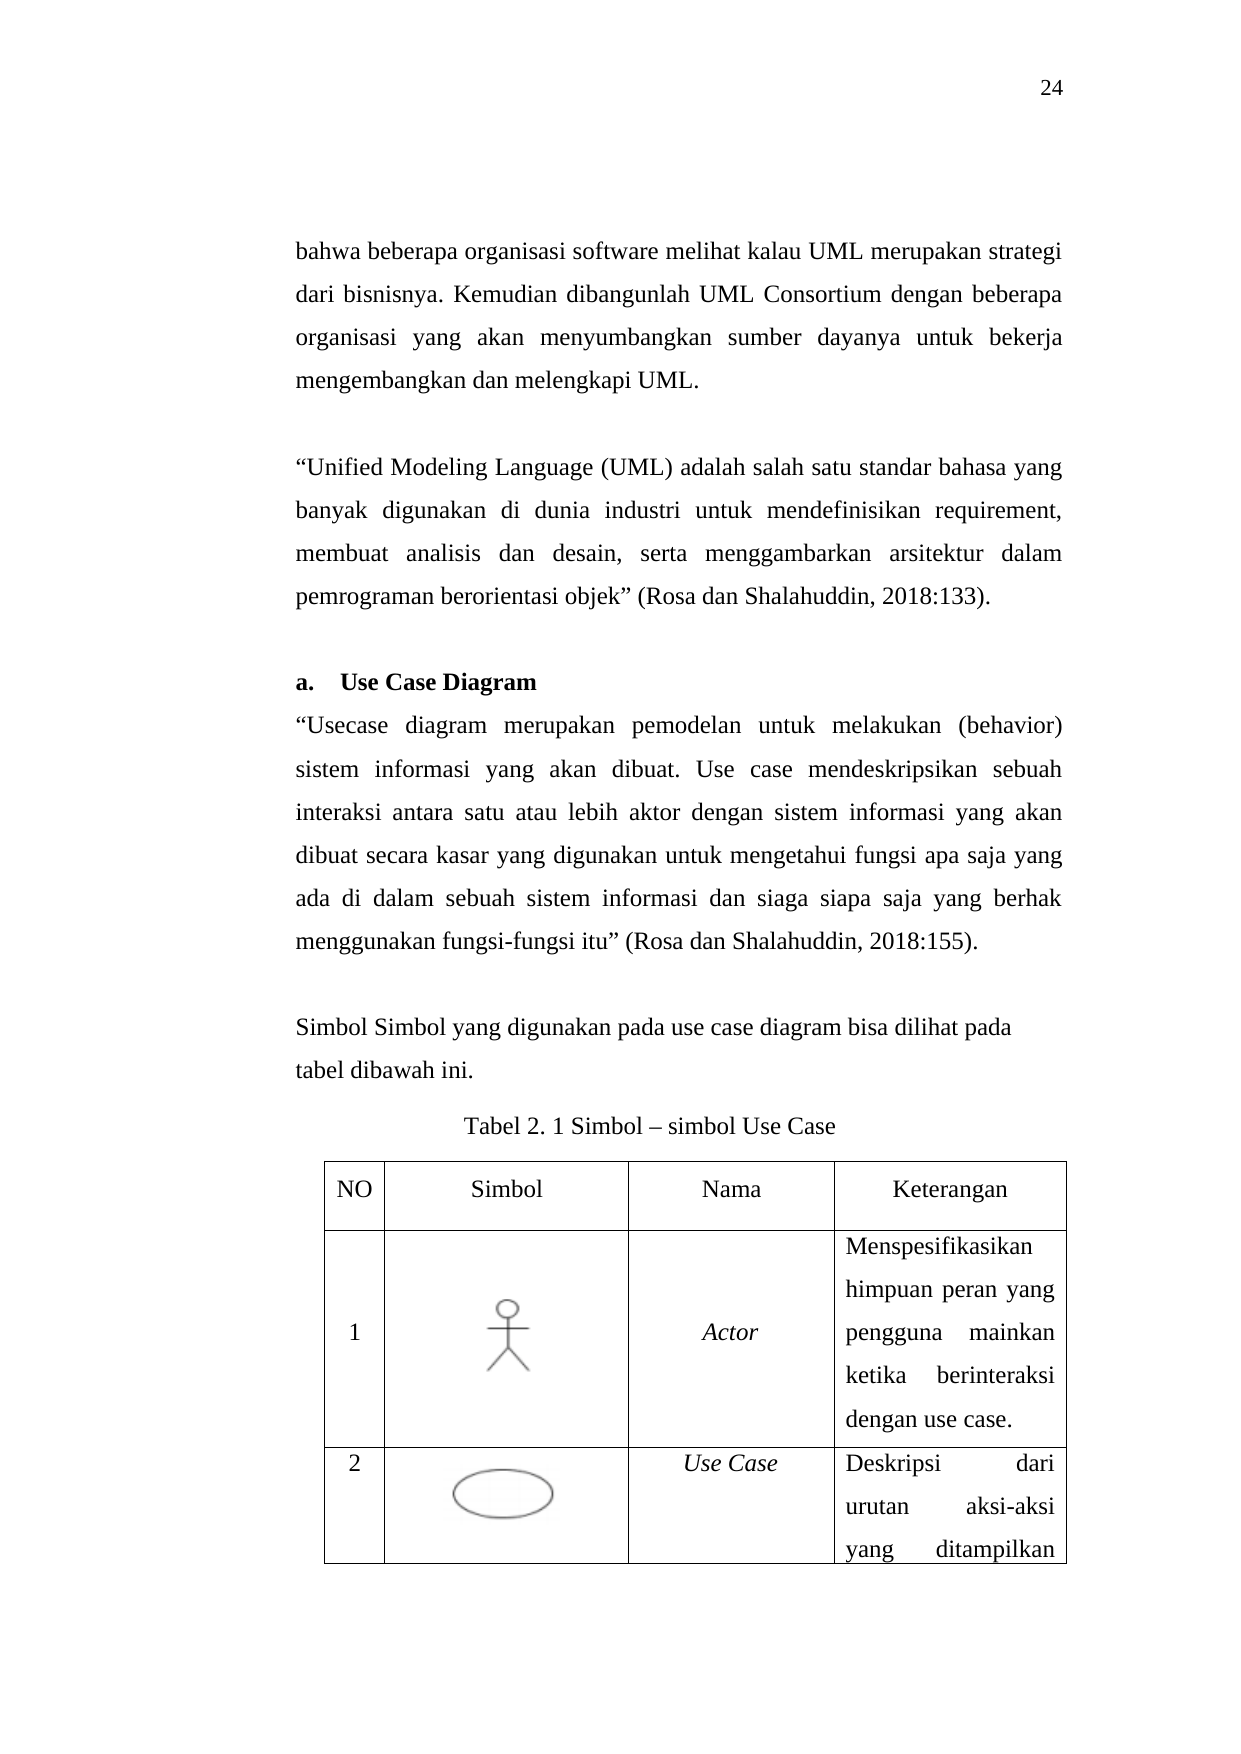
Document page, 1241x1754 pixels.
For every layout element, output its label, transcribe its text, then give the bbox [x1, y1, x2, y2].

table_header NO [325, 1162, 384, 1230]
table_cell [835, 1448, 1066, 1563]
table_cell 1 [325, 1231, 384, 1447]
table_cell Actor [629, 1231, 834, 1447]
list “Unified Modeling Language (UML) adalah salah satu standar bahasa yang banyak digunakan di dunia industri untuk mendefinisikan requirement, membuat analisis dan desain, serta menggambarkan arsitektur dalam pemrograman berorientasi objek” (Rosa dan Shalahuddin, 2018:133). [295, 452, 1063, 610]
table_cell [385, 1231, 628, 1447]
table_header Nama [629, 1162, 834, 1230]
table_cell Menspesifikasikan himpuan peran yang pengguna mainkan ketika berinteraksi dengan use case. [835, 1231, 1066, 1447]
picture [442, 1463, 565, 1525]
table_cell 2 [325, 1448, 384, 1563]
list Use Case Diagram [295, 667, 1063, 696]
picture [449, 1287, 572, 1383]
table_header Keterangan [835, 1162, 1066, 1230]
table_cell [385, 1448, 628, 1563]
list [295, 236, 1063, 394]
list Simbol Simbol yang digunakan pada use case diagram bisa dilihat pada tabel dibawah ini. [295, 1012, 1063, 1084]
list “Usecase diagram merupakan pemodelan untuk melakukan (behavior) sistem informasi yang akan dibuat. Use case mendeskripsikan sebuah interaksi antara satu atau lebih aktor dengan sistem informasi yang akan dibuat secara kasar yang digunakan untuk mengetahui fungsi apa saja yang ada di dalam sebuah sistem informasi dan siaga siapa saja yang berhak menggunakan fungsi-fungsi itu” (Rosa dan Shalahuddin, 2018:155). [295, 711, 1063, 955]
table_cell Use Case [629, 1448, 834, 1563]
table_header Simbol [385, 1162, 628, 1230]
text Tabel 2. 1 Simbol – simbol Use Case [236, 1111, 1063, 1140]
